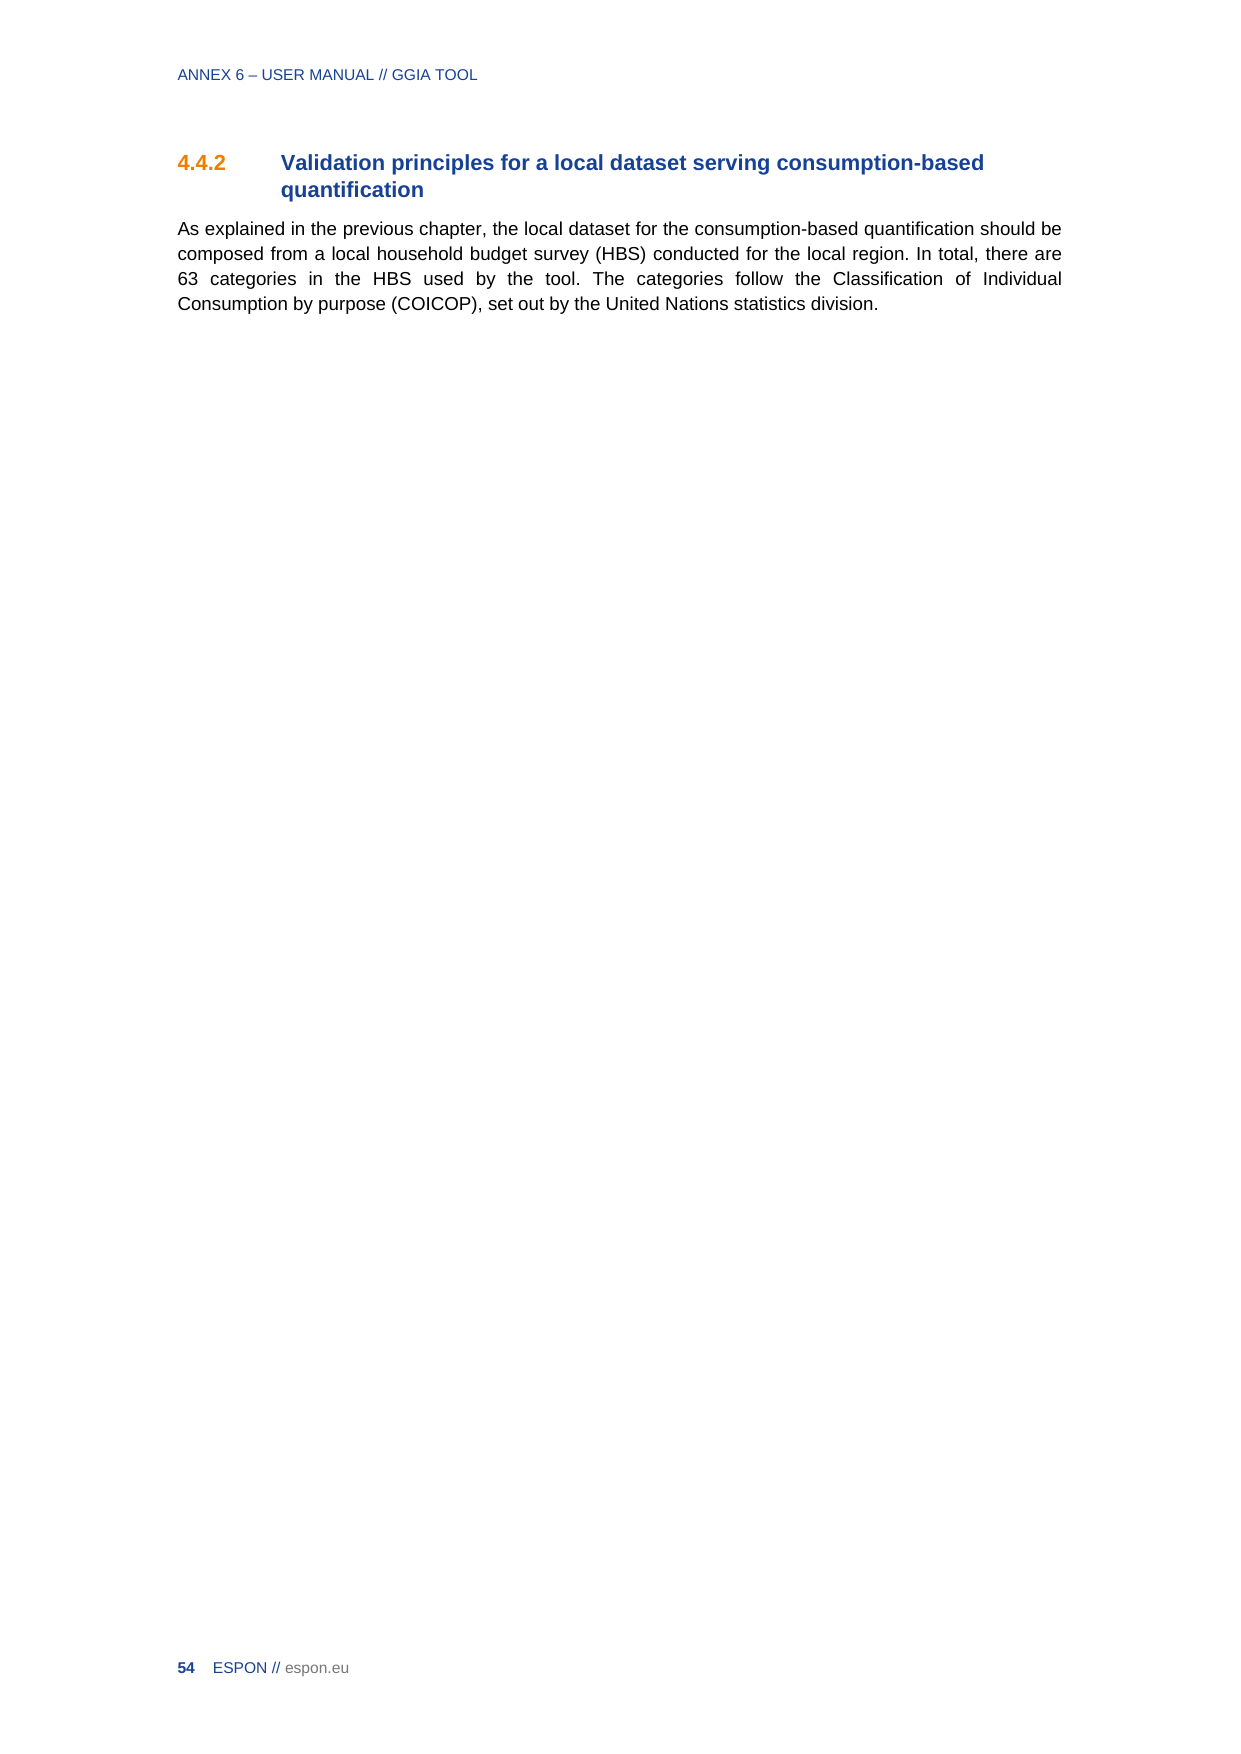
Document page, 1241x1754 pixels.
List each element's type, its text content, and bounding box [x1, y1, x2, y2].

subtitle Validation principles for a local dataset serving consumption-based quantification [177, 148, 1063, 202]
text As explained in the previous chapter, the local dataset for the consumption-based quantification should be composed from a local household budget survey (HBS) conducted for the local region. In total, there are 63 categories in the HBS used by the tool. The categories follow the Classification of Individual Consumption by purpose (COICOP), set out by the United Nations statistics division. [177, 214, 1063, 314]
